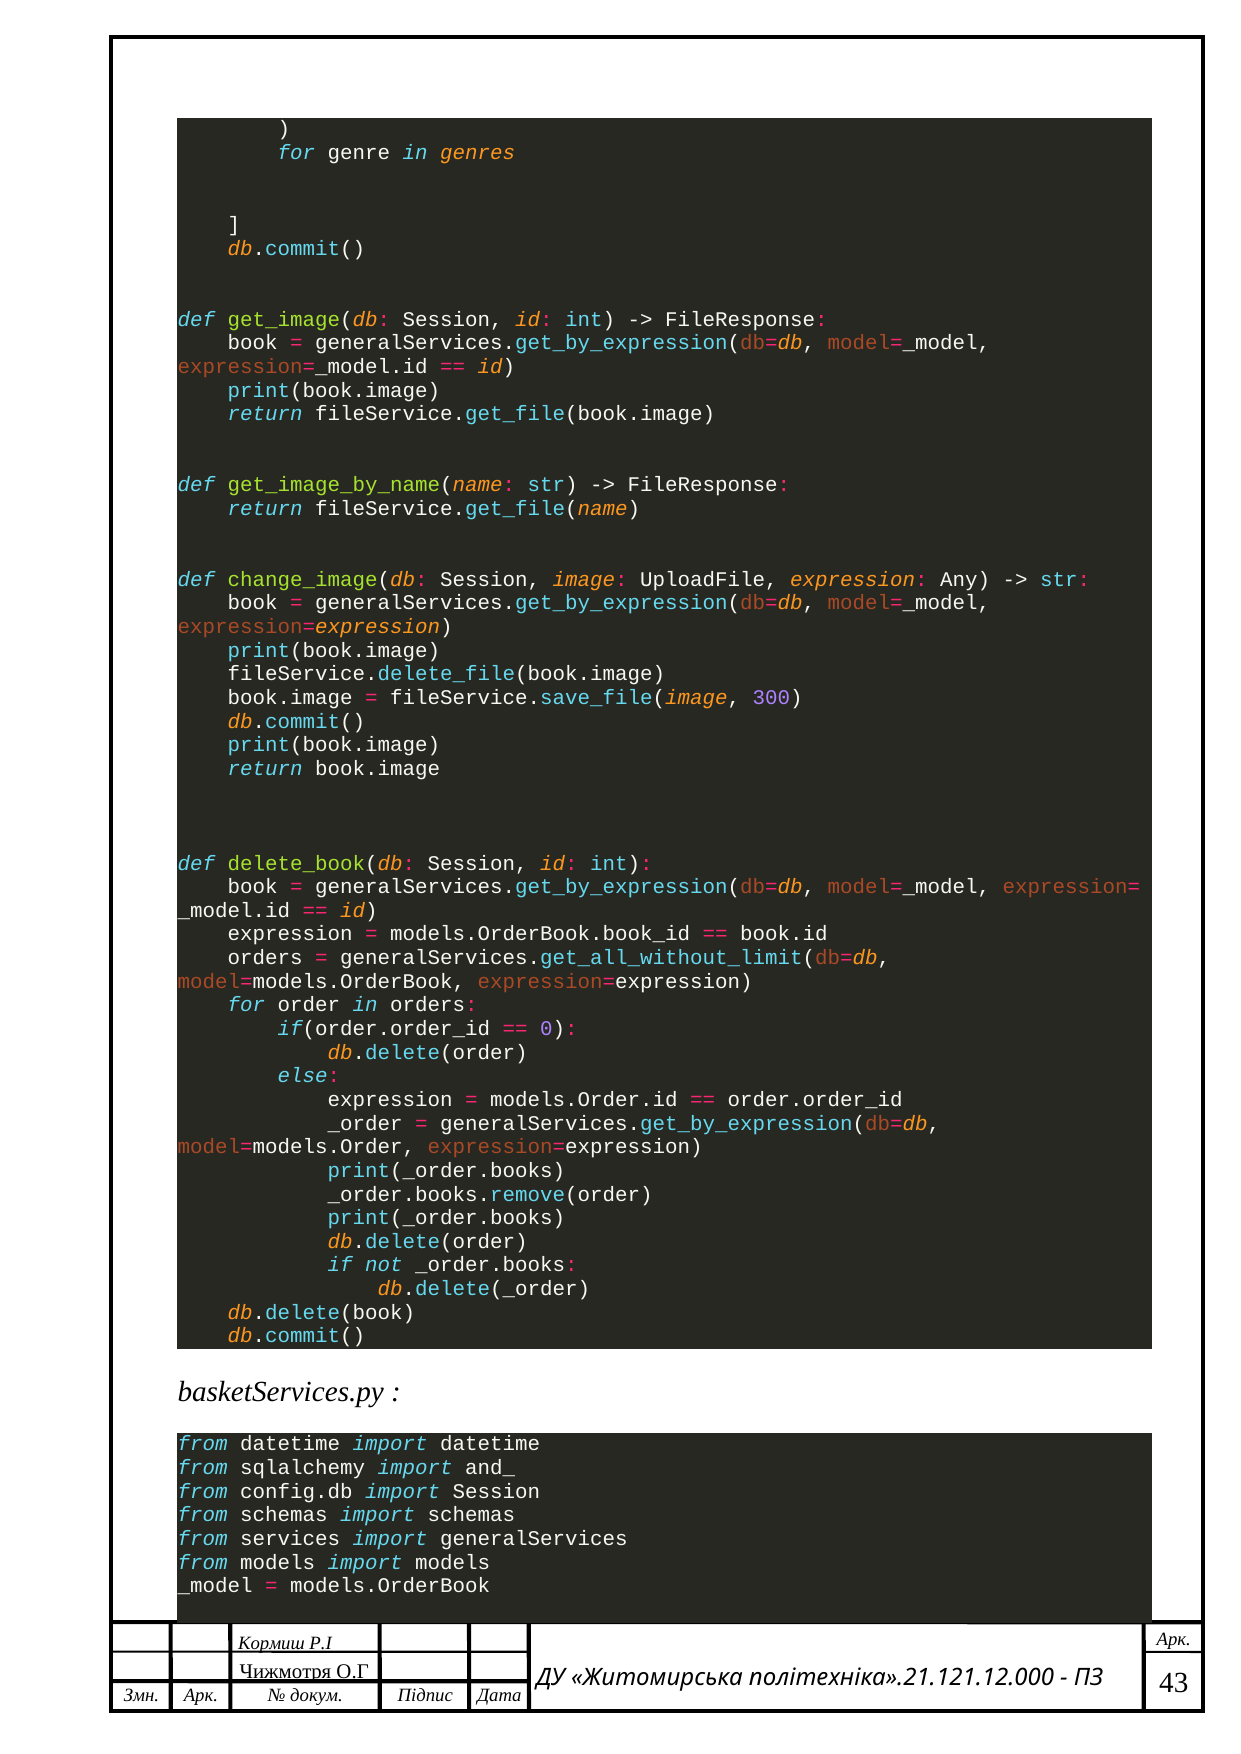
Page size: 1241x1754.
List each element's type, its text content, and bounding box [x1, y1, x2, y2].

text basketServices.py : [177, 1374, 1152, 1408]
text ] db.commit() def get_image(db: Session, id: int) -> FileResponse: book = generalServices.get_by_expression(db=db, model=_model, expression=_model.id == id) print(book.image) return fileService.get_file(book.image) def get_image_by_name(name: str) -> FileResponse: return fileService.get_file(name) def change_image(db: Session, image: UploadFile, expression: Any) -> str: book = generalServices.get_by_expression(db=db, model=_model, expression=expression) print(book.image) fileService.delete_file(book.image) book.image = fileService.save_file(image, 300) db.commit() print(book.image) return book.image def delete_book(db: Session, id: int): book = generalServices.get_by_expression(db=db, model=_model, expression= _model.id == id) expression = models.OrderBook.book_id == book.id orders = generalServices.get_all_without_limit(db=db, model=models.OrderBook, expression=expression) for order in orders: if(order.order_id == 0): db.delete(order) else: expression = models.Order.id == order.order_id _order = generalServices.get_by_expression(db=db, model=models.Order, expression=expression) print(_order.books) _order.books.remove(order) print(_order.books) db.delete(order) if not _order.books: db.delete(_order) db.delete(book) db.commit() [177, 190, 1152, 1349]
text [177, 1433, 1152, 1623]
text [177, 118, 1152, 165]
